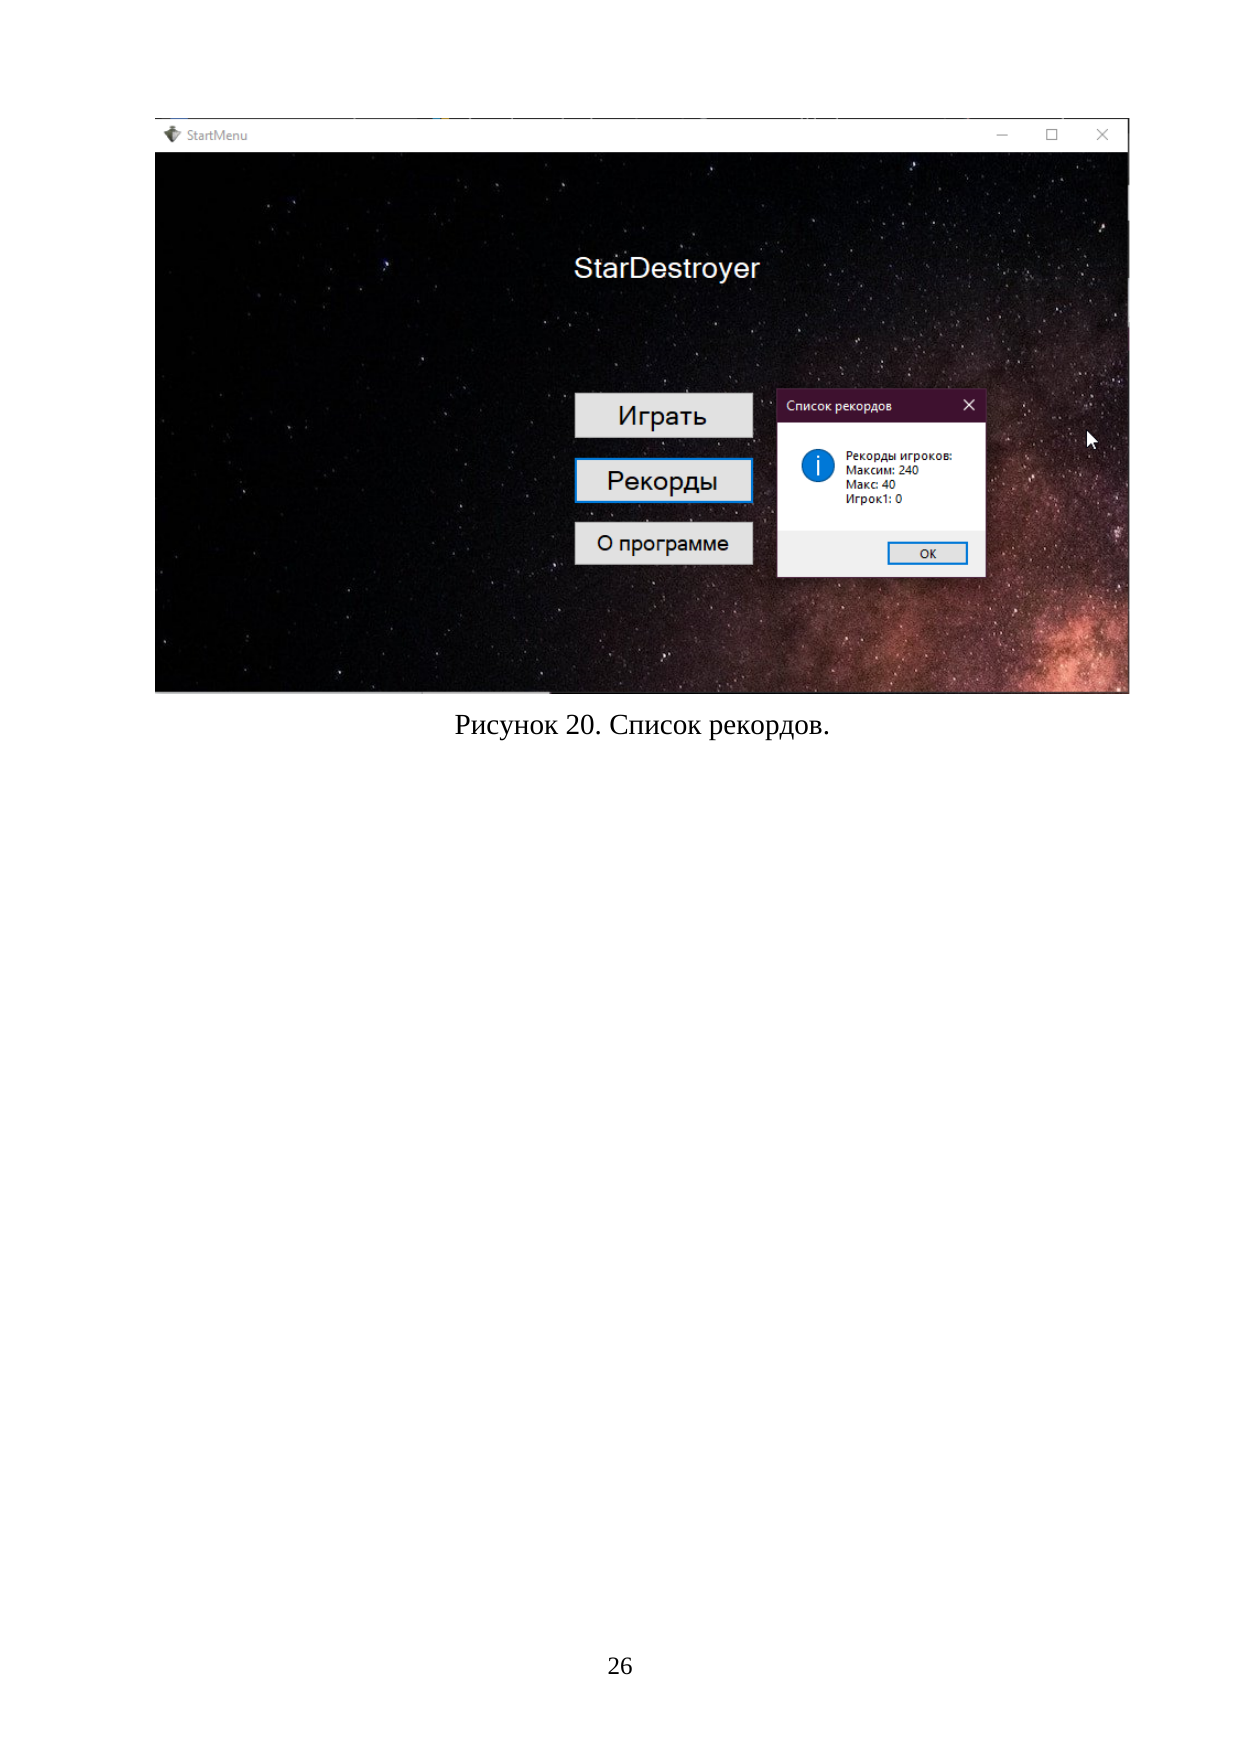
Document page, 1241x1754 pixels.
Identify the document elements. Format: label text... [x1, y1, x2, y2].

text Рисунок 20. Список рекордов. [133, 707, 1152, 741]
picture [155, 118, 1130, 694]
